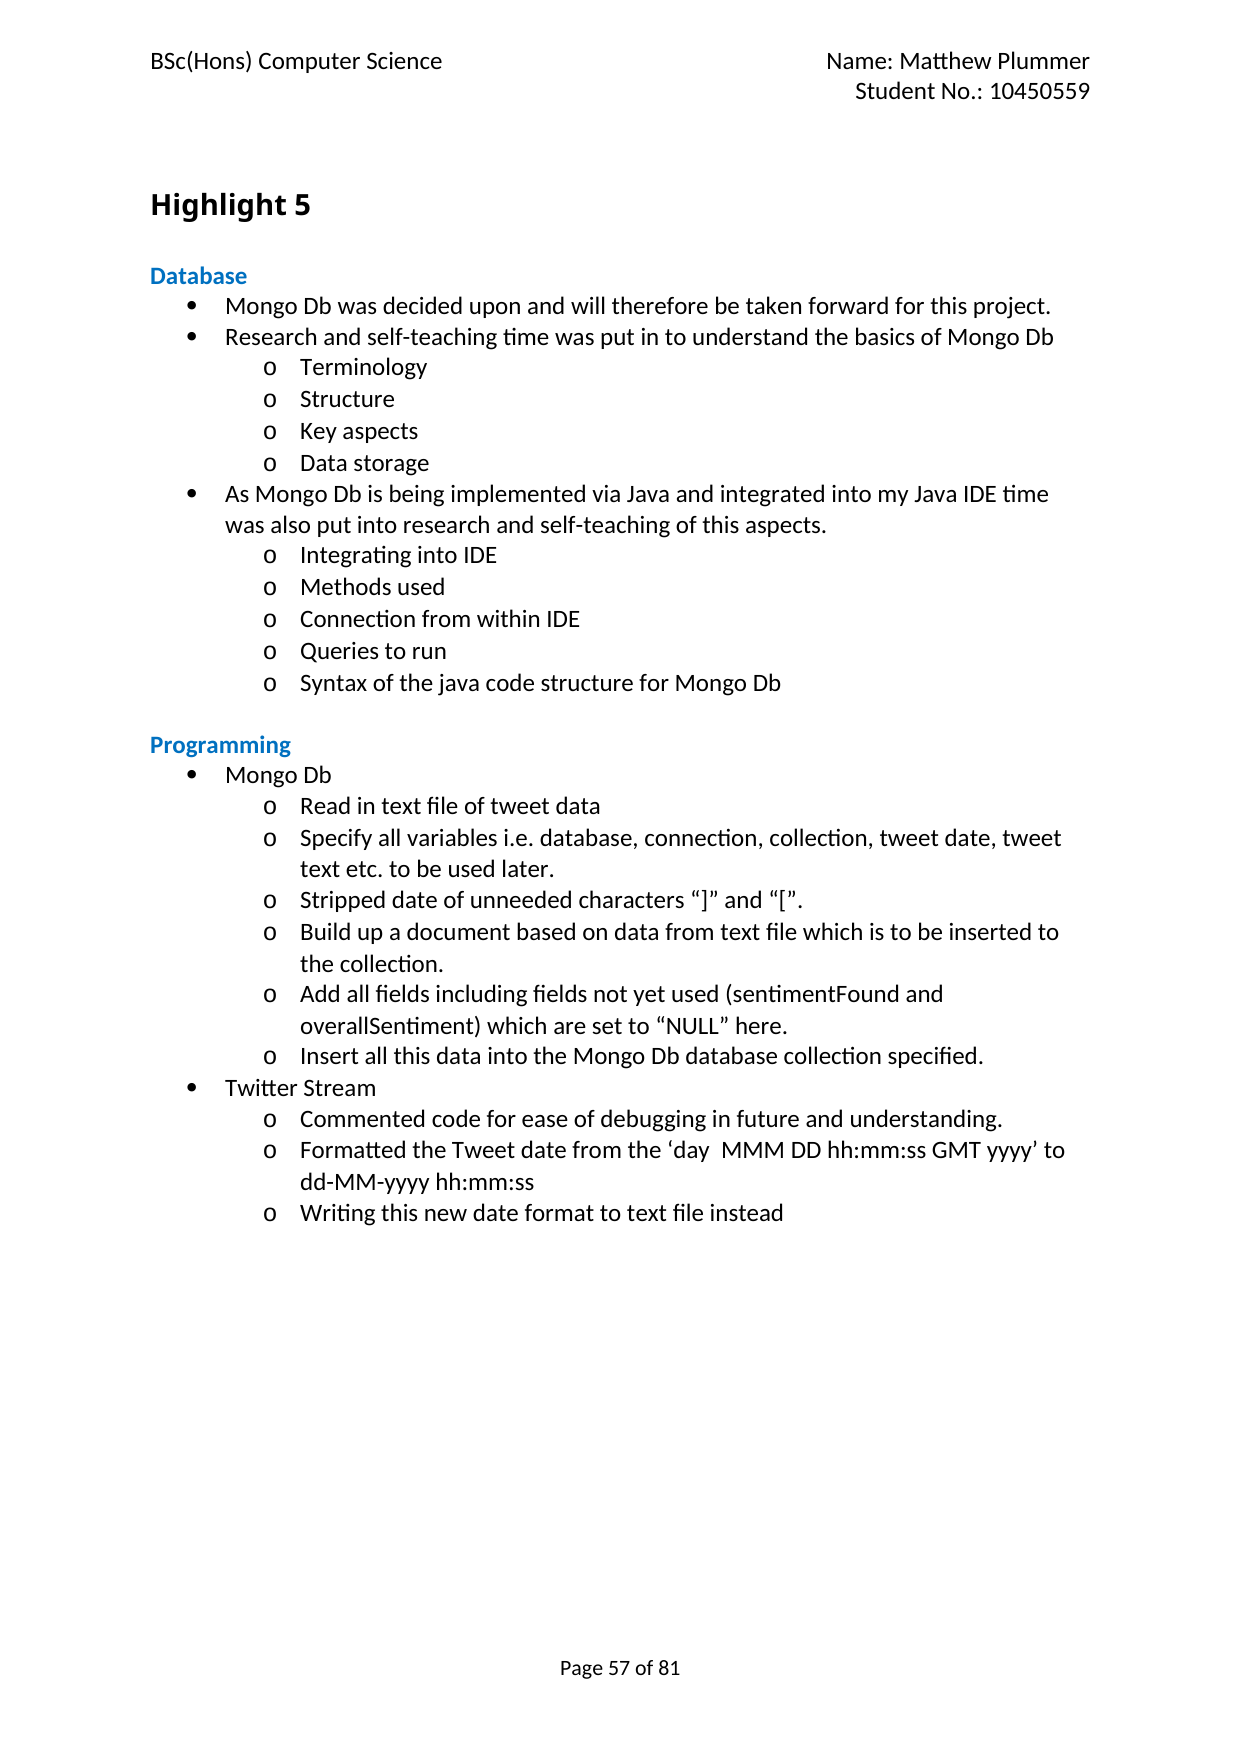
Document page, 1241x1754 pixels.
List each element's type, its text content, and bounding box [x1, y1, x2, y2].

list Build up a document based on data from text file which is to be inserted to the collection. [262, 916, 1090, 978]
text Database [150, 260, 1090, 291]
list Writing this new date format to text file instead [262, 1197, 1090, 1229]
list Mongo Db was decided upon and will therefore be taken forward for this project. [187, 291, 1090, 321]
list Stripped date of unneeded characters “]” and “[”. [262, 884, 1090, 916]
list Insert all this data into the Mongo Db database collection specified. [262, 1041, 1090, 1072]
subtitle Highlight 5 [150, 185, 1090, 224]
list Read in text file of tweet data [262, 790, 1090, 822]
list Key aspects [262, 415, 1090, 447]
list As Mongo Db is being implemented via Java and integrated into my Java IDE time was also put into research and self-teaching of this aspects. [187, 479, 1090, 540]
list Twitter Stream [187, 1072, 1090, 1103]
list Add all fields including fields not yet used (sentimentFound and overallSentiment) which are set to “NULL” here. [262, 978, 1090, 1041]
list Specify all variables i.e. database, connection, collection, tweet date, tweet text etc. to be used later. [262, 822, 1090, 884]
text Programming [150, 729, 1090, 759]
list Terminology [262, 352, 1090, 383]
list Syntax of the java code structure for Mongo Db [262, 667, 1090, 698]
list Structure [262, 383, 1090, 415]
list Research and self-teaching time was put in to understand the basics of Mongo Db [187, 321, 1090, 352]
list Methods used [262, 571, 1090, 603]
list Mongo Db [187, 759, 1090, 790]
list Commented code for ease of debugging in future and understanding. [262, 1103, 1090, 1134]
list Connection from within IDE [262, 603, 1090, 635]
list Queries to run [262, 635, 1090, 667]
list Data storage [262, 447, 1090, 479]
list Integrating into IDE [262, 540, 1090, 571]
list Formatted the Tweet date from the ‘day MMM DD hh:mm:ss GMT yyyy’ to dd-MM-yyyy hh:mm:ss [262, 1134, 1090, 1197]
